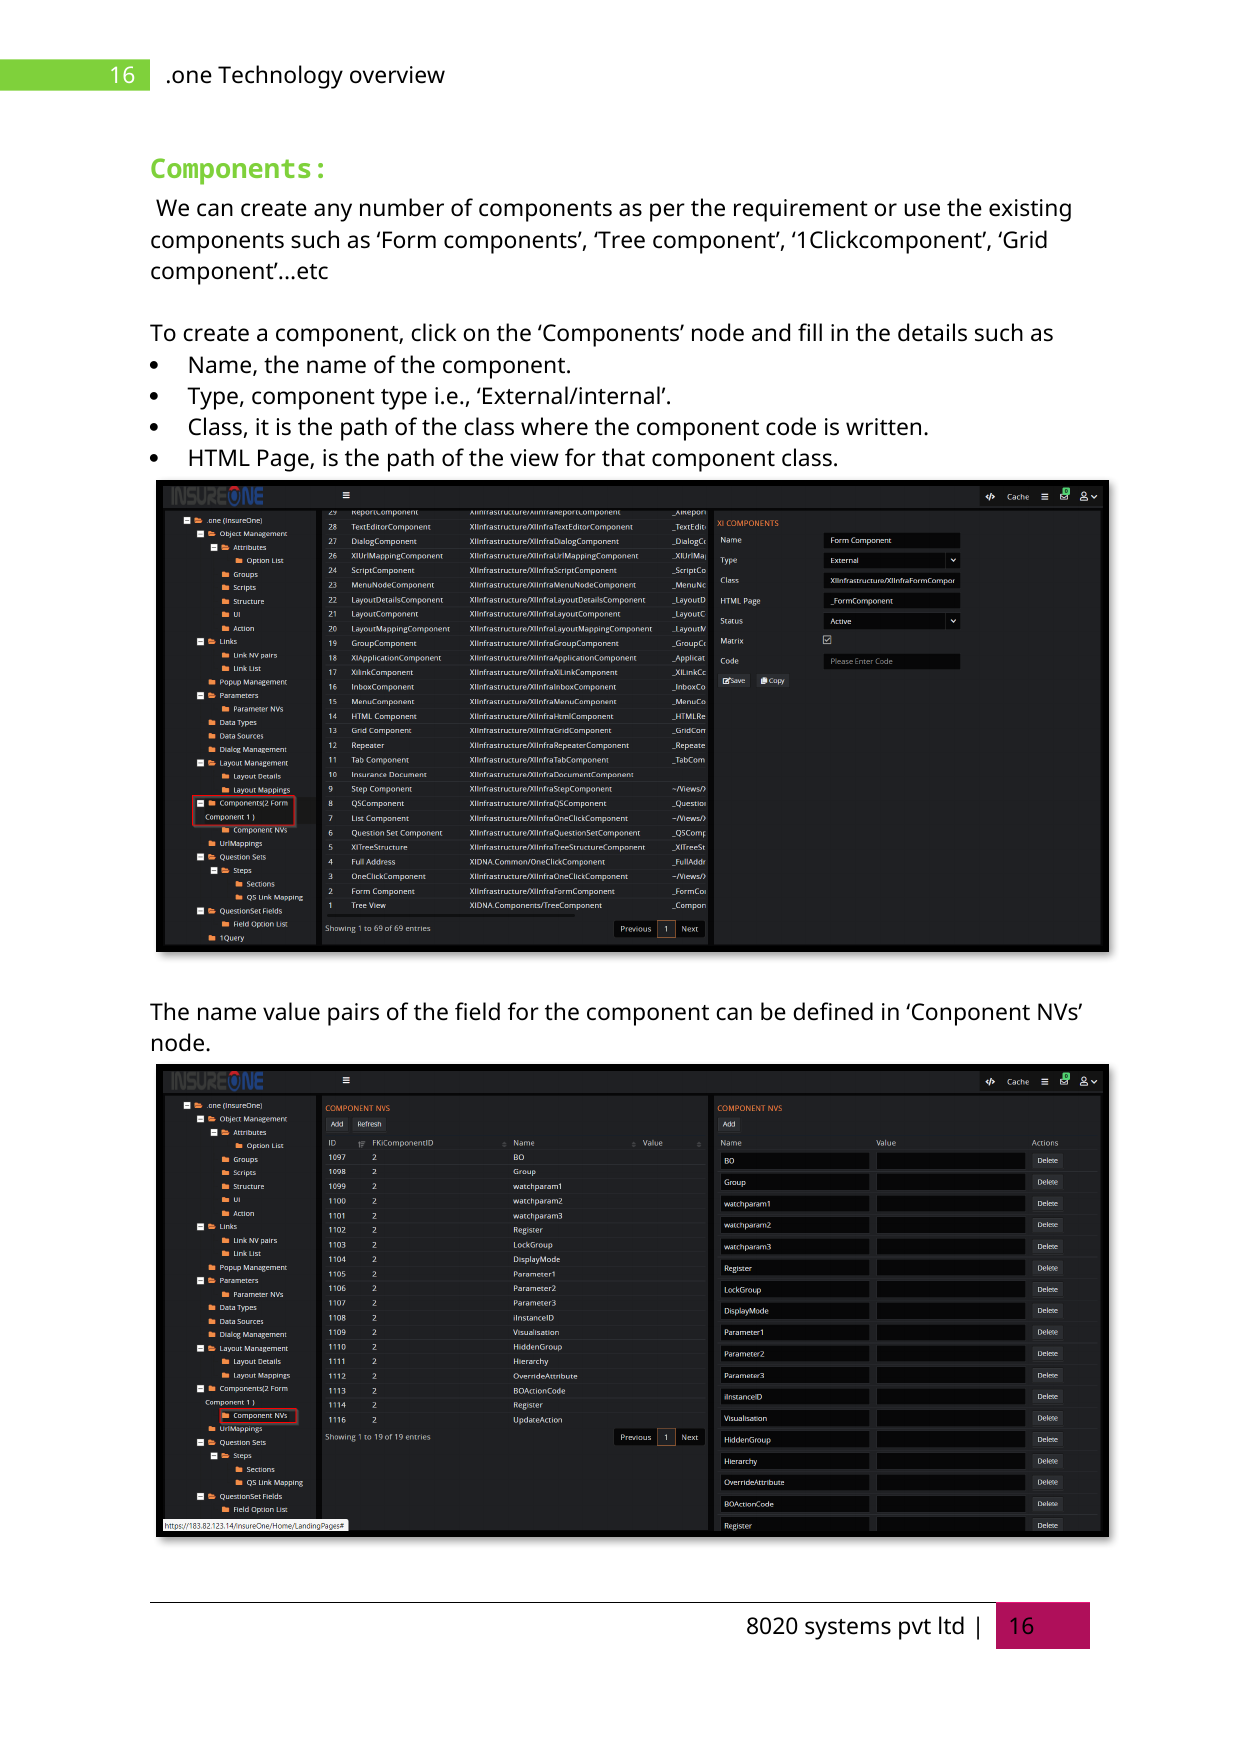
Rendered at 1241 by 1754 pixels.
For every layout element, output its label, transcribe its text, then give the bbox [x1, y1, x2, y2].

text To create a component, click on the ‘Components’ node and fill in the details such as [150, 317, 1090, 349]
picture [163, 1071, 1103, 1531]
list HTML Page, is the path of the view for that component class. [150, 442, 1090, 474]
subtitle Components: [150, 150, 1090, 187]
list Class, it is the path of the class where the component code is written. [150, 411, 1090, 442]
list Name, the name of the component. [150, 349, 1090, 380]
text The name value pairs of the field for the component can be defined in ‘Conponent NVs’ node. [150, 996, 1090, 1058]
list Type, component type i.e., ‘External/internal’. [150, 380, 1090, 411]
text We can create any number of components as per the requirement or use the existing components such as ‘Form components’, ‘Tree component’, ‘1Clickcomponent’, ‘Grid component’...etc [150, 192, 1090, 286]
picture [163, 486, 1103, 946]
